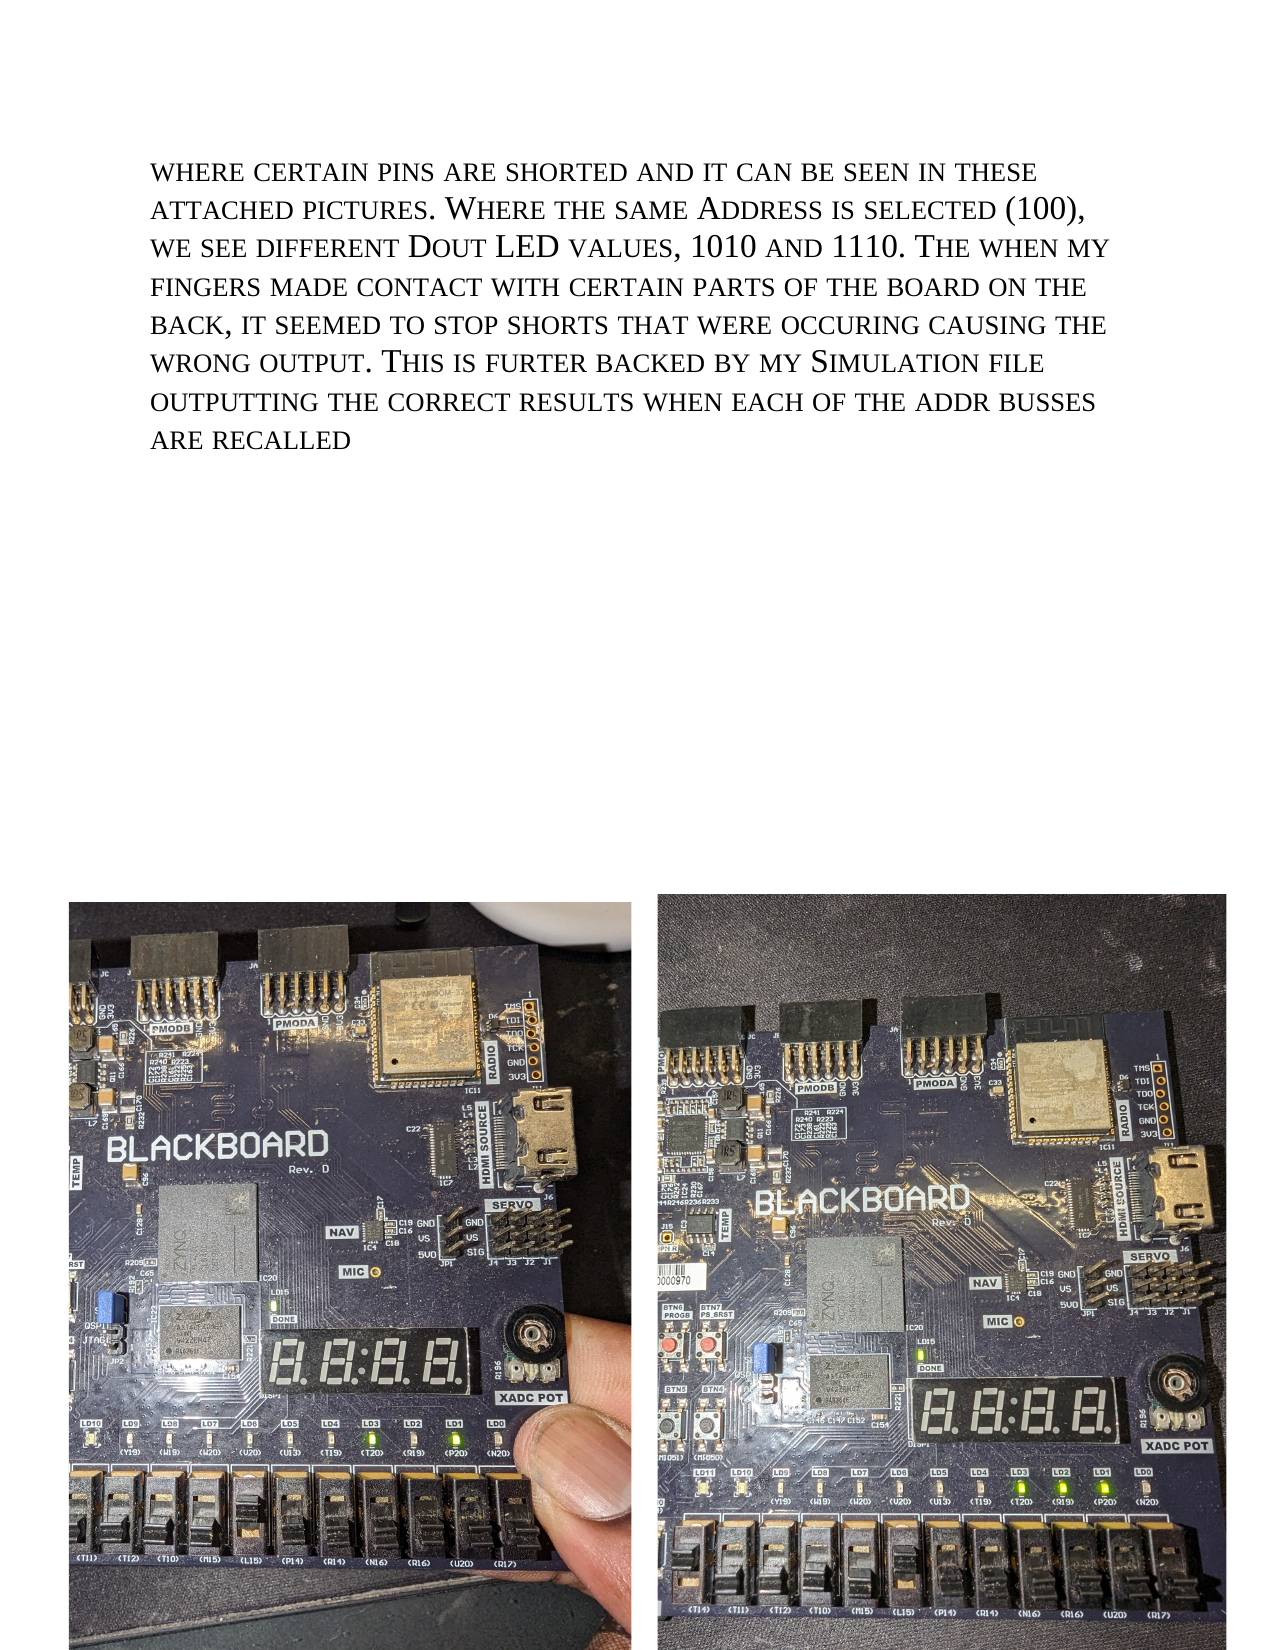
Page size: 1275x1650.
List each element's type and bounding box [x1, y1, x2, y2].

text [150, 150, 1125, 457]
picture [68, 902, 632, 1650]
picture [657, 894, 1227, 1650]
